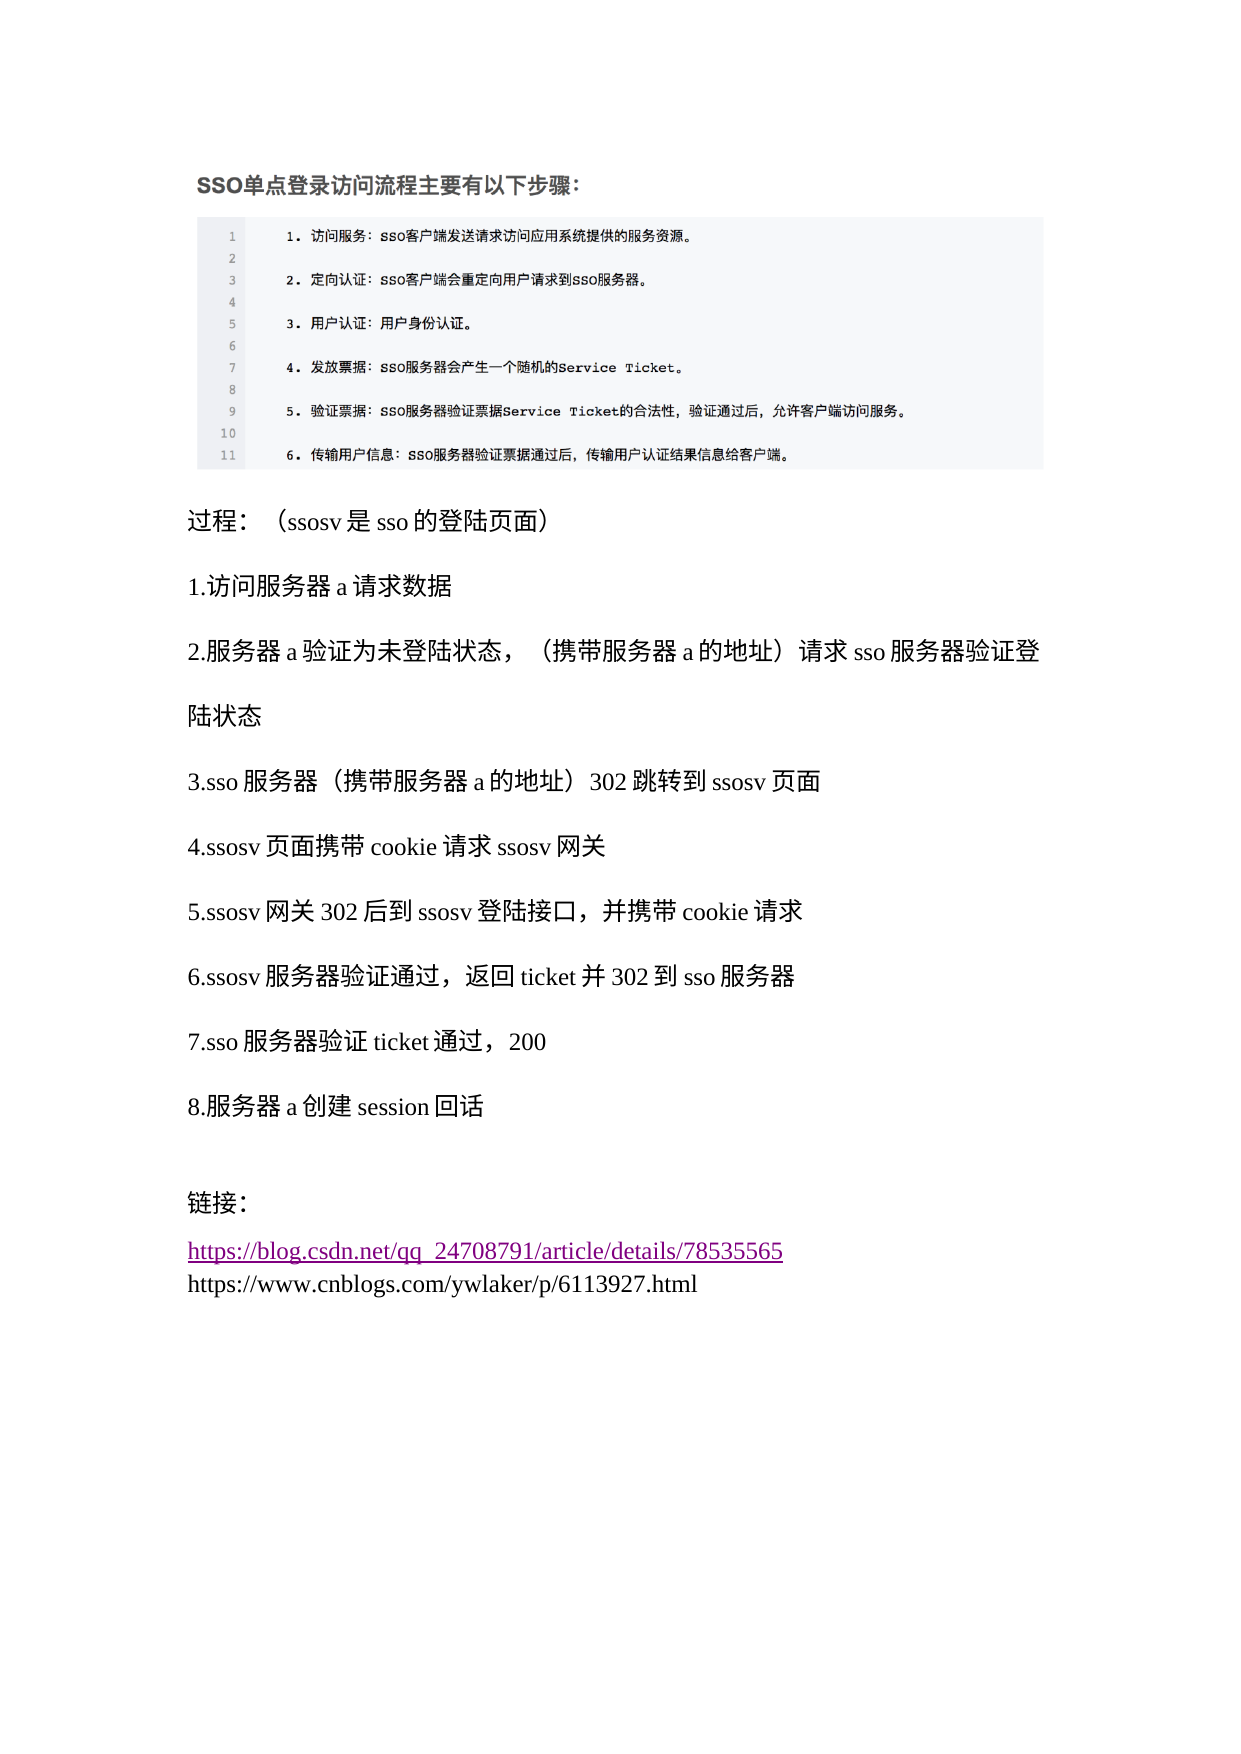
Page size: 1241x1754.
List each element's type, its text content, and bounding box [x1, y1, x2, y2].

picture [187, 162, 1053, 487]
list 服务器a验证为未登陆状态，（携带服务器a的地址）请求sso服务器验证登陆状态 [187, 617, 1053, 747]
list ssosv页面携带cookie请求ssosv网关 [187, 812, 1053, 877]
list 服务器a创建session回话 [187, 1072, 1053, 1137]
text https://blog.csdn.net/qq_24708791/article/details/78535565 [187, 1234, 1053, 1267]
text 过程：（ssosv是sso的登陆页面） [187, 487, 1053, 552]
list 访问服务器a请求数据 [187, 552, 1053, 617]
list sso服务器（携带服务器a的地址）302跳转到ssosv页面 [187, 747, 1053, 812]
list ssosv服务器验证通过，返回ticket并302到sso服务器 [187, 942, 1053, 1007]
text https://www.cnblogs.com/ywlaker/p/6113927.html [187, 1267, 1053, 1299]
list ssosv网关302后到ssosv登陆接口，并携带cookie请求 [187, 877, 1053, 942]
text 链接： [187, 1169, 1053, 1234]
list sso服务器验证ticket通过，200 [187, 1007, 1053, 1072]
